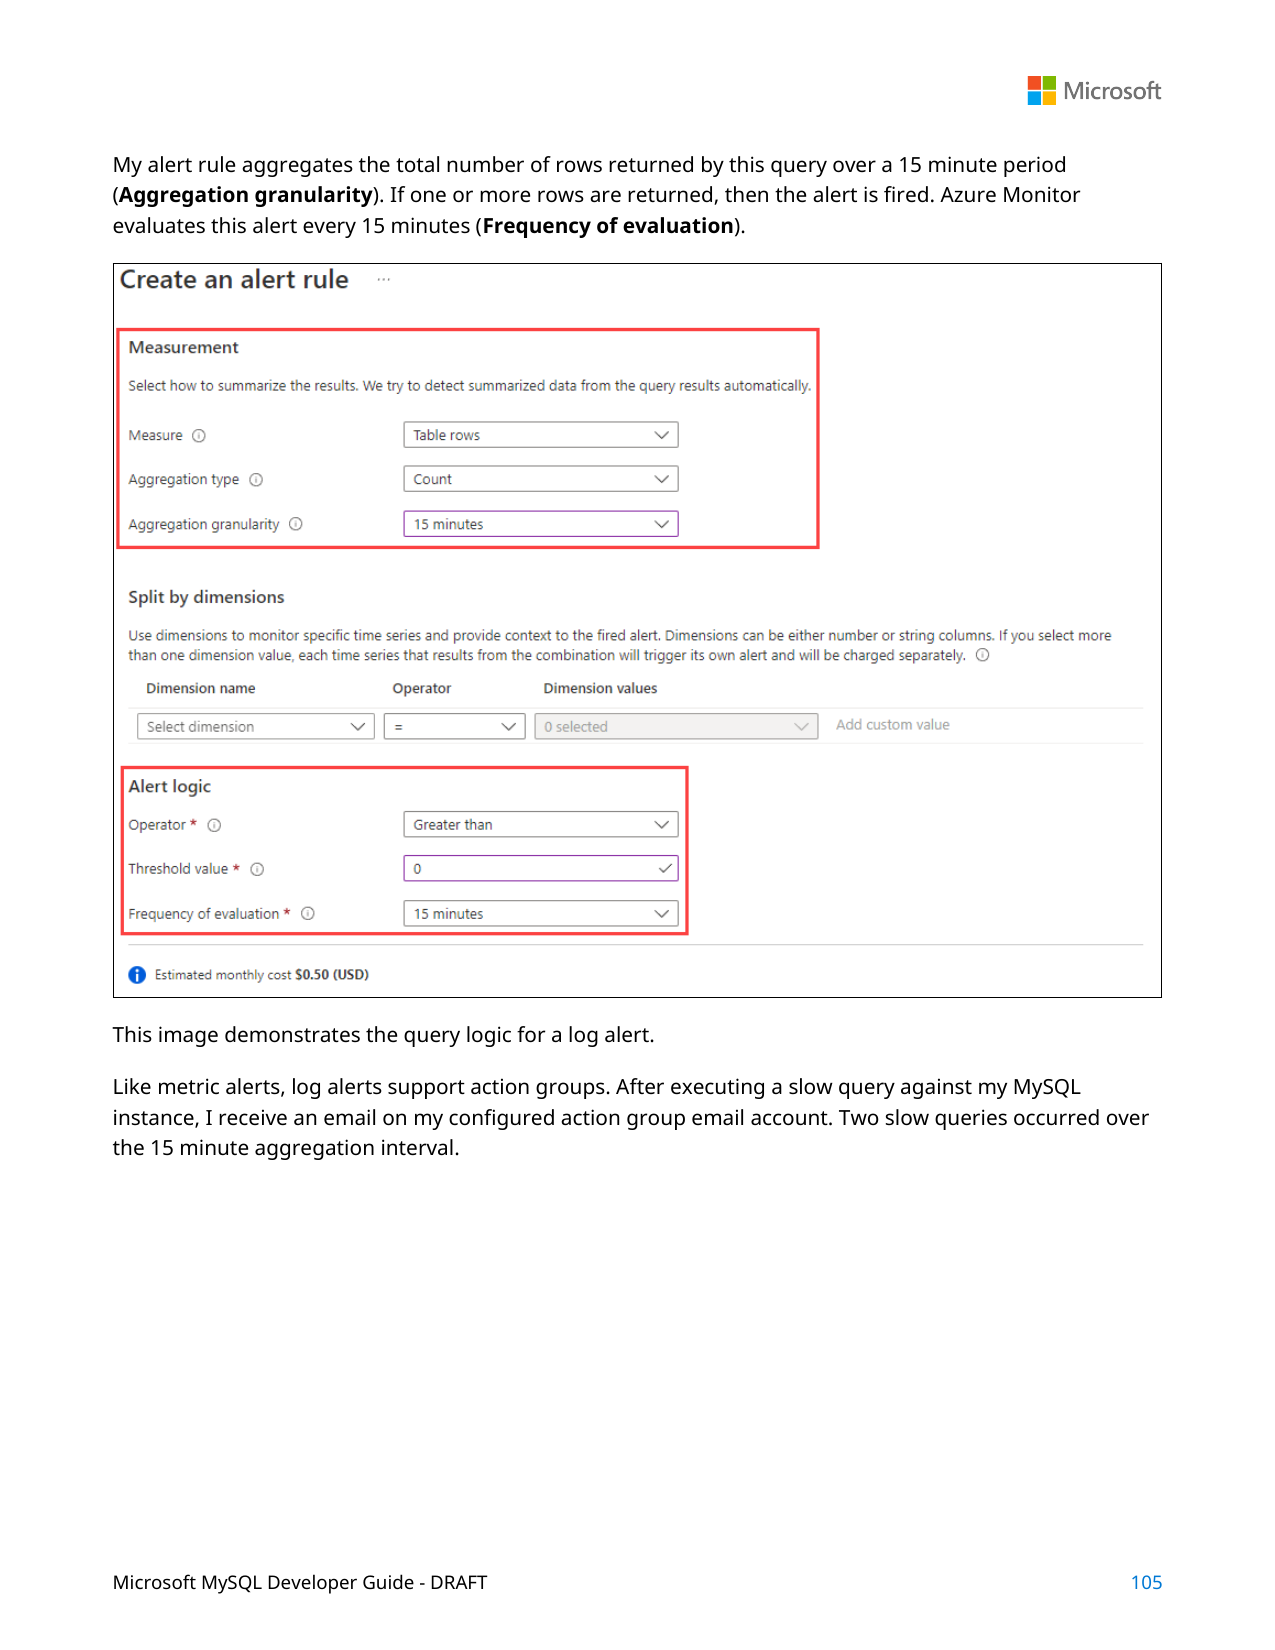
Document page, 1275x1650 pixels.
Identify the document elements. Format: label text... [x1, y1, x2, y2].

text My alert rule aggregates the total number of rows returned by this query over a 15 minute period (Aggregation granularity). If one or more rows are returned, then the alert is fired. Azure Monitor evaluates this alert every 15 minutes (Frequency of evaluation). [112, 150, 1162, 240]
picture [1026, 75, 1163, 107]
picture [114, 264, 1161, 997]
text Like metric alerts, log alerts support action groups. After executing a slow query against my MySQL instance, I receive an email on my configured action group email account. Two slow queries occurred over the 15 minute aggregation interval. [112, 1072, 1162, 1162]
text This image demonstrates the query logic for a log alert. [112, 1021, 1162, 1049]
